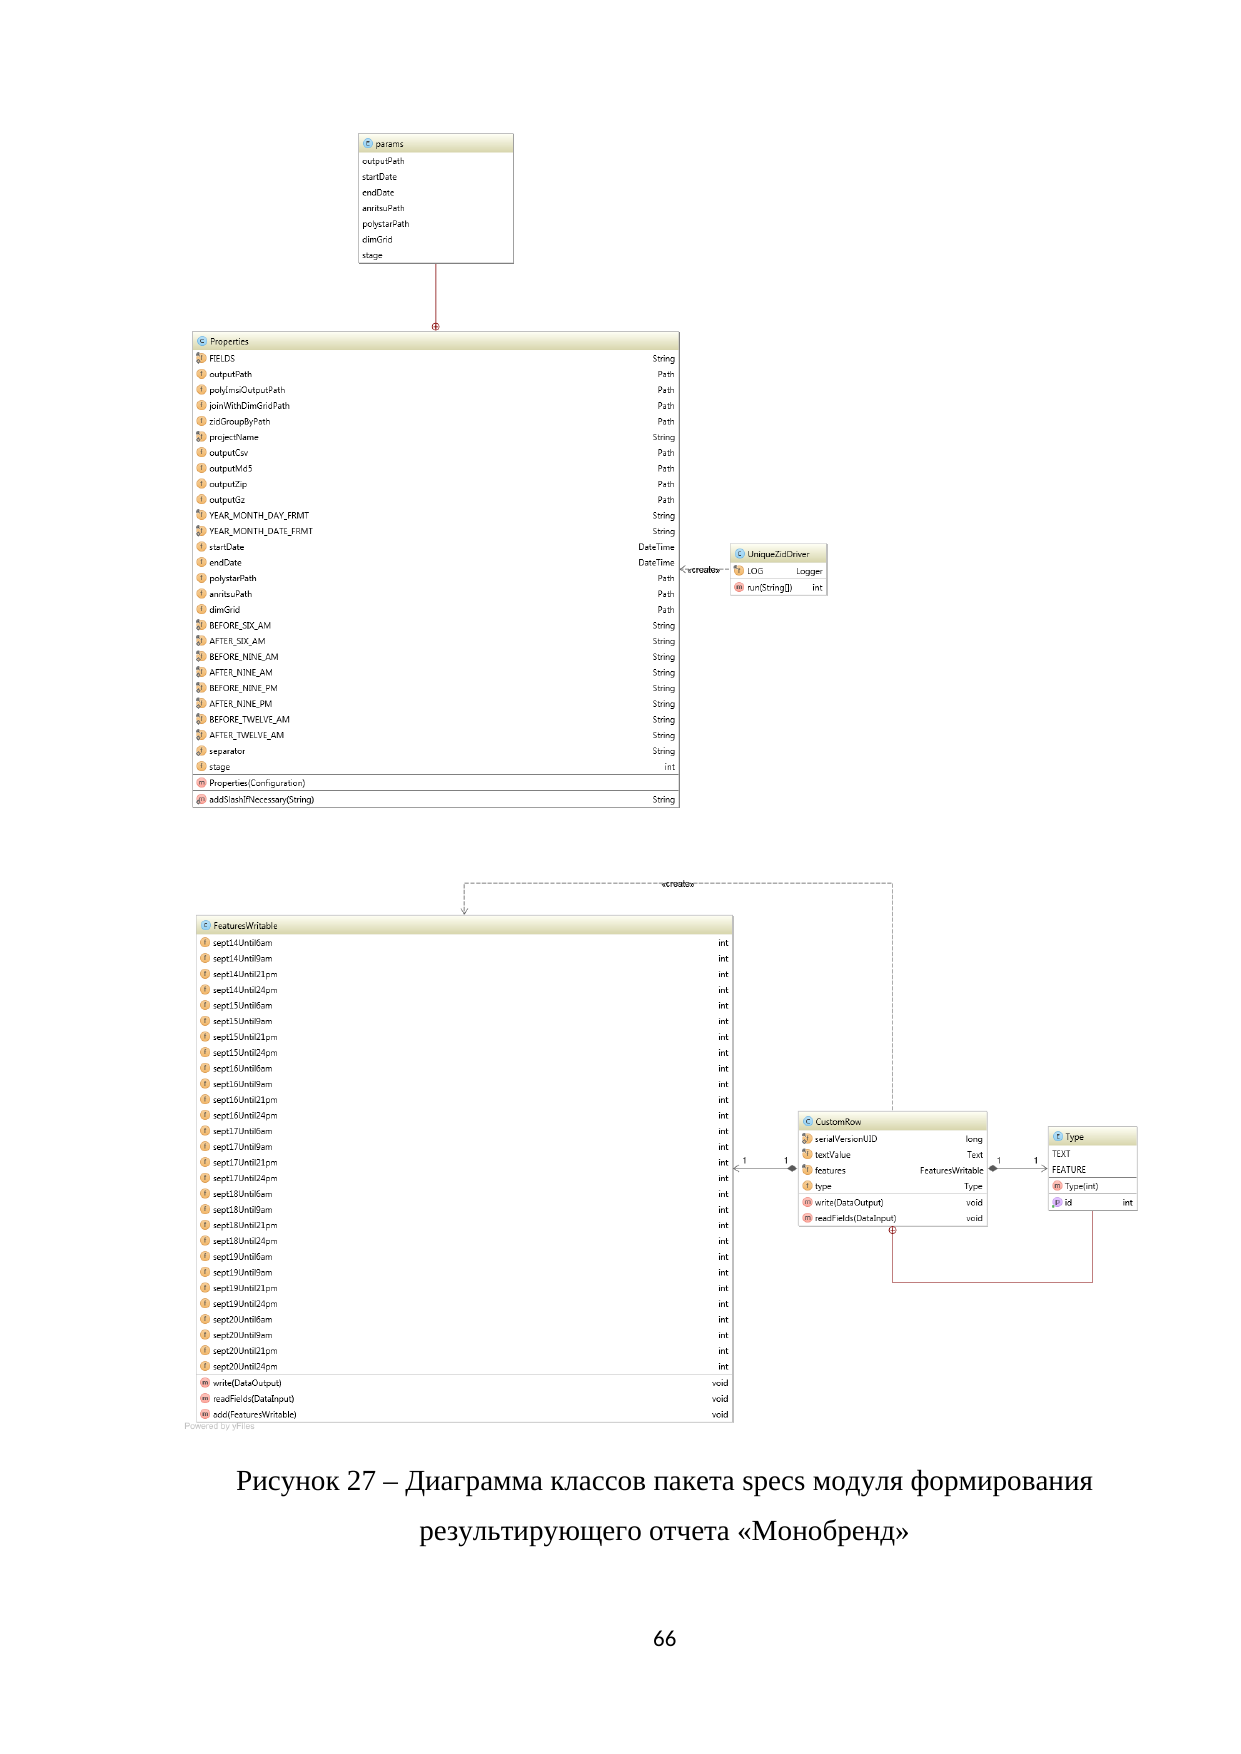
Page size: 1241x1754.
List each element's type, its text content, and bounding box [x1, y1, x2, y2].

picture [177, 118, 1152, 1437]
text Рисунок 27 – Диаграмма классов пакета specs модуля формирования результирующего отчета «Монобренд» [177, 1463, 1152, 1547]
